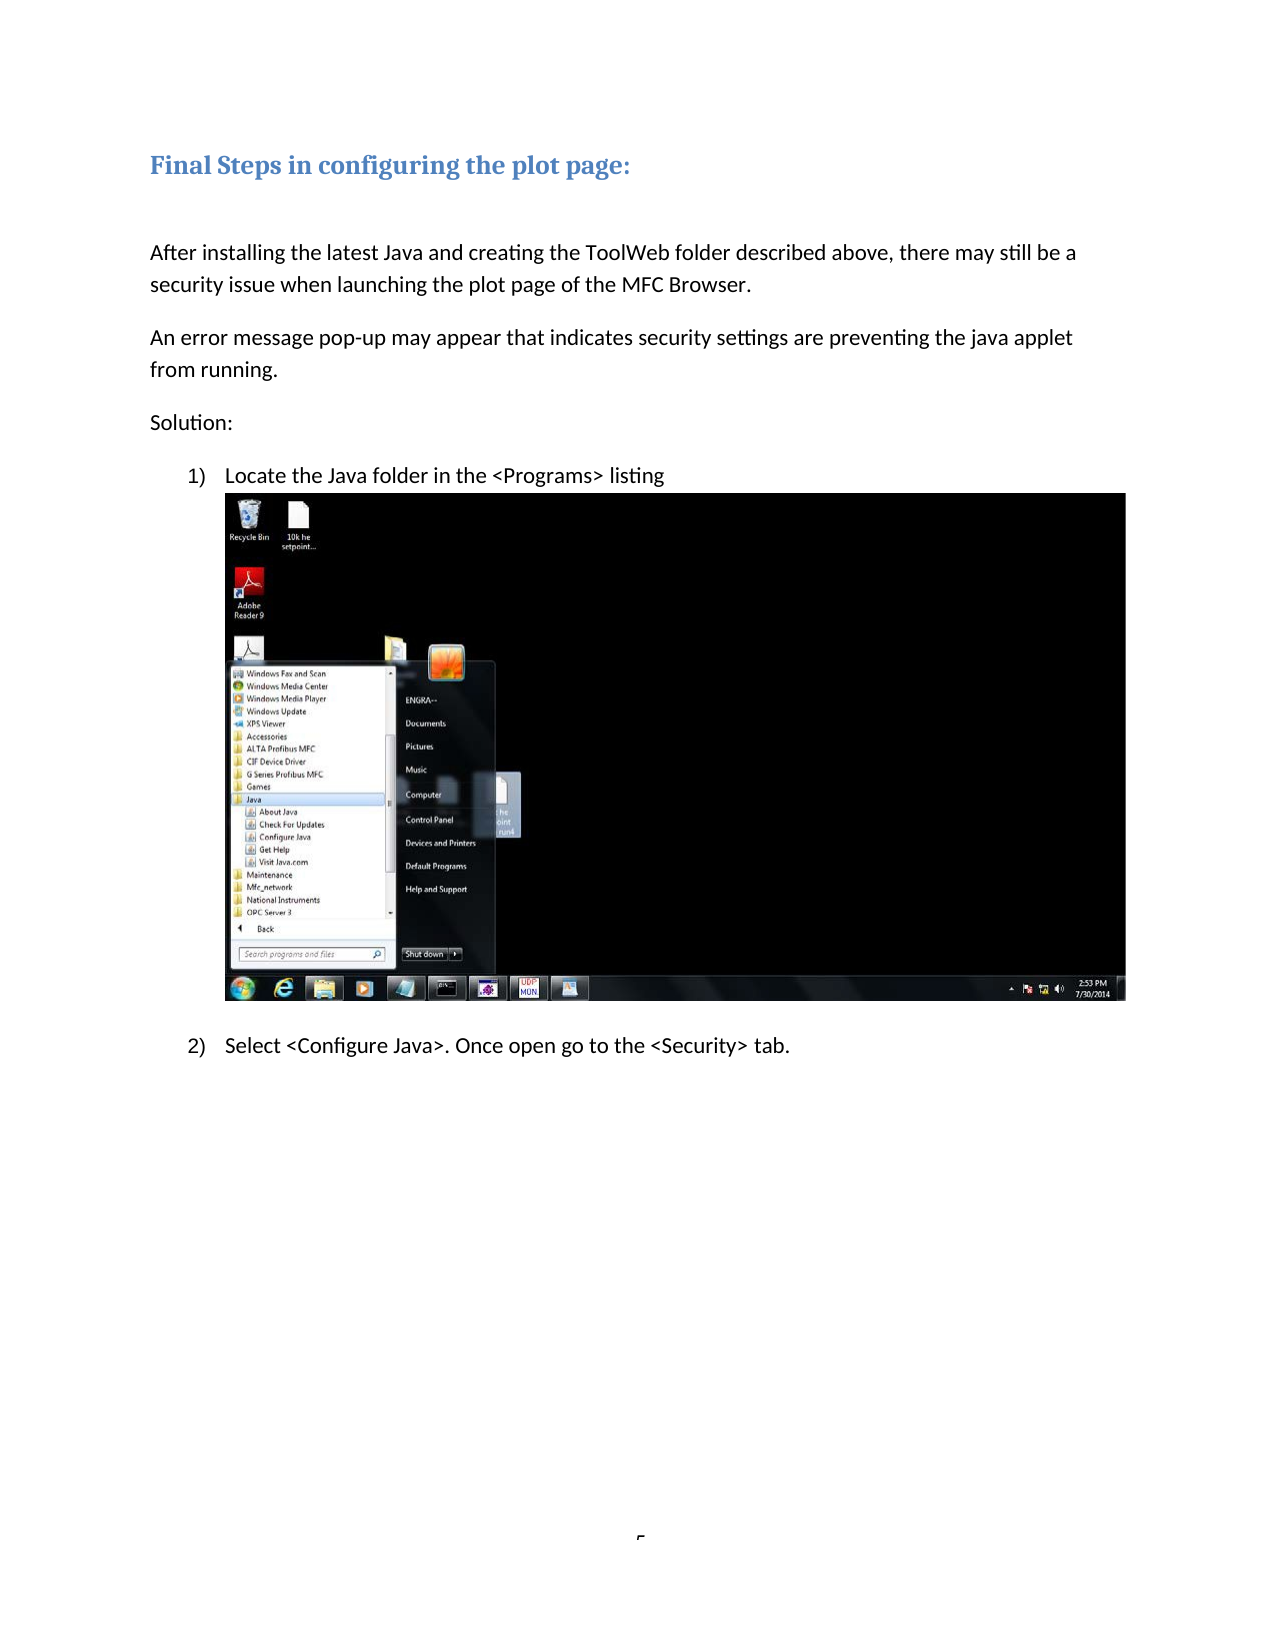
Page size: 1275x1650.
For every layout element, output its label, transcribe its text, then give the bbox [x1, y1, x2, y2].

list Locate the Java folder in the <Programs> listing [187, 461, 1275, 489]
subtitle Final Steps in configuring the plot page: [150, 150, 1275, 181]
text An error message pop-up may appear that indicates security settings are preventing the java applet from running. [150, 323, 1078, 383]
text Solution: [150, 408, 1275, 436]
list Select <Configure Java>. Once open go to the <Security> tab. [187, 1031, 1275, 1059]
picture [225, 493, 1126, 1001]
text After installing the latest Java and creating the ToolWeb folder described above, there may still be a security issue when launching the plot page of the MFC Browser. [150, 238, 1081, 298]
